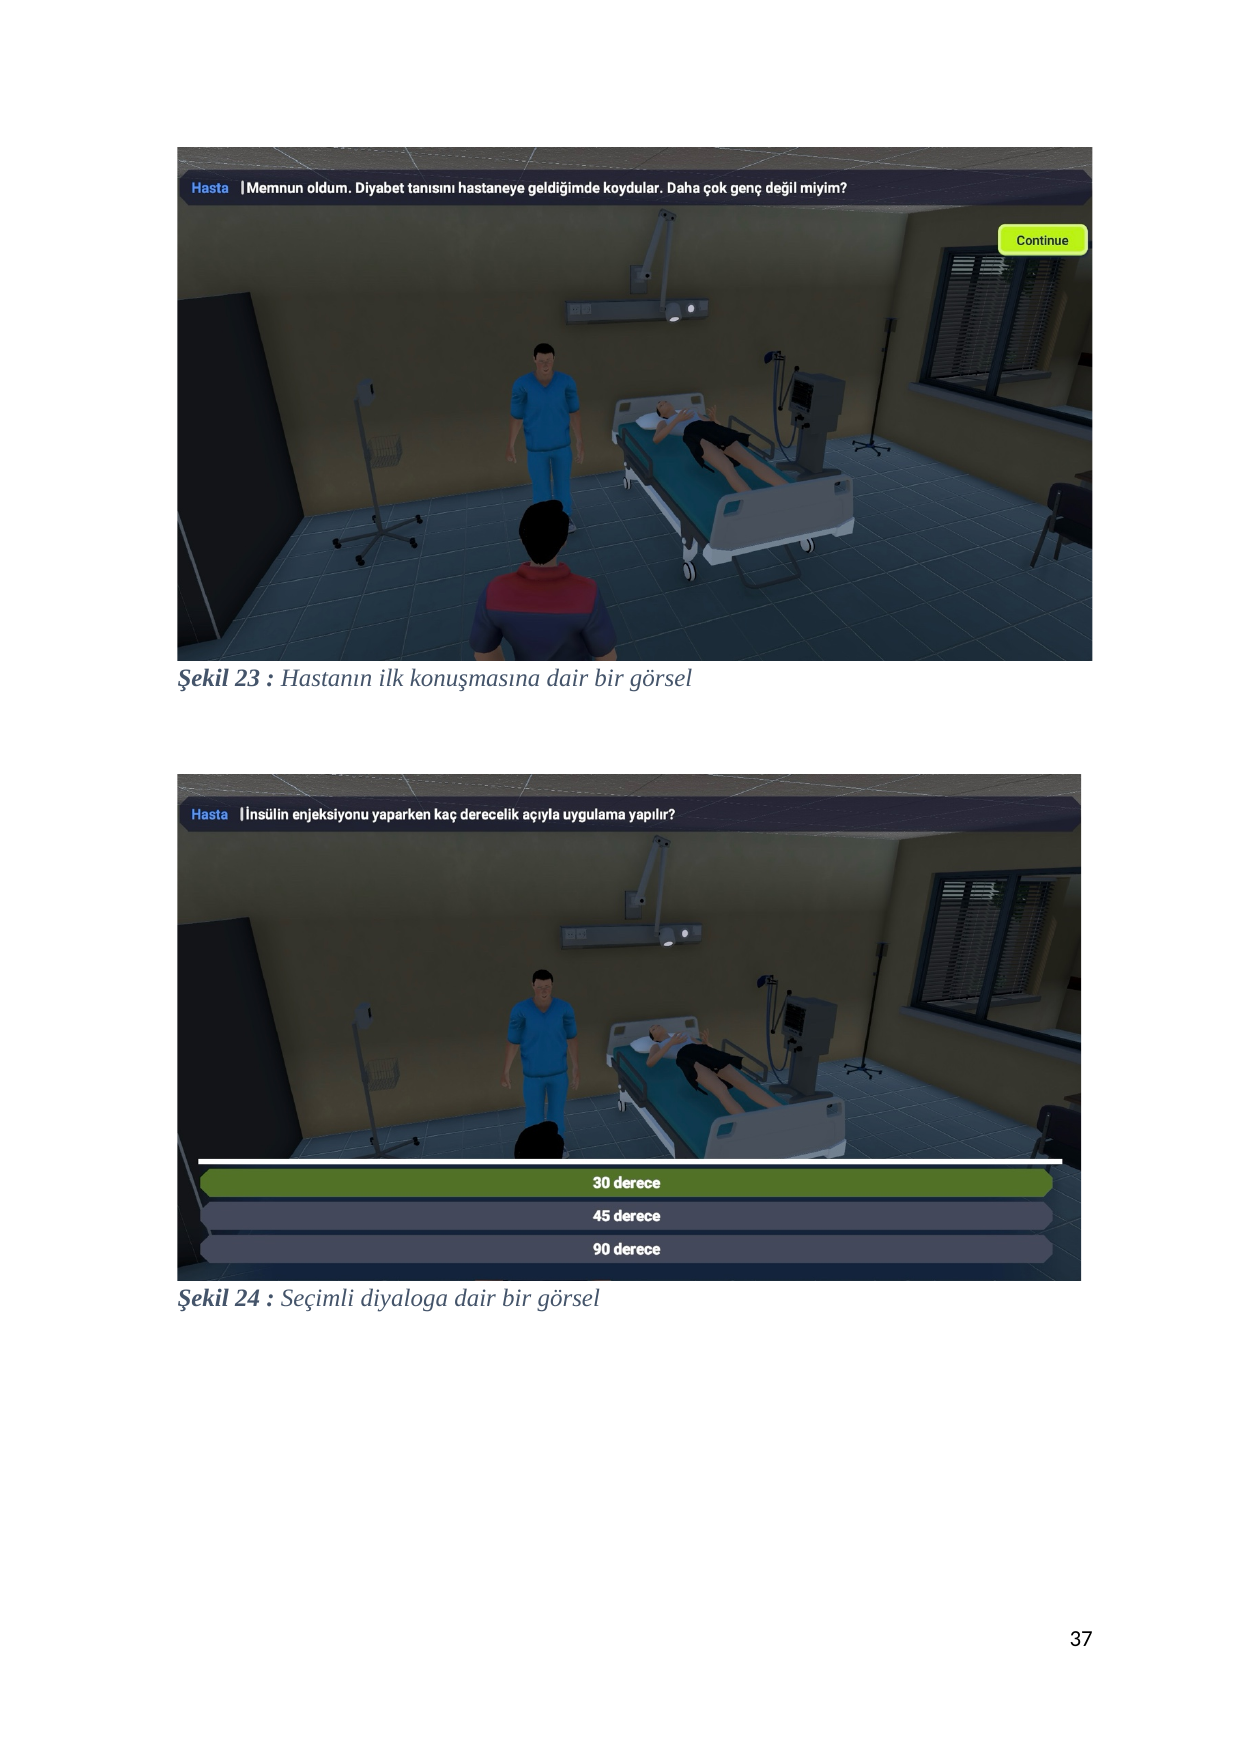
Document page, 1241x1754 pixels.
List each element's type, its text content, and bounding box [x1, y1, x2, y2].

text Şekil 23 : Hastanın ilk konuşmasına dair bir görsel [177, 663, 1092, 691]
picture [177, 147, 1093, 661]
picture [177, 774, 1082, 1281]
text Şekil 24 : Seçimli diyaloga dair bir görsel [177, 1283, 1092, 1312]
